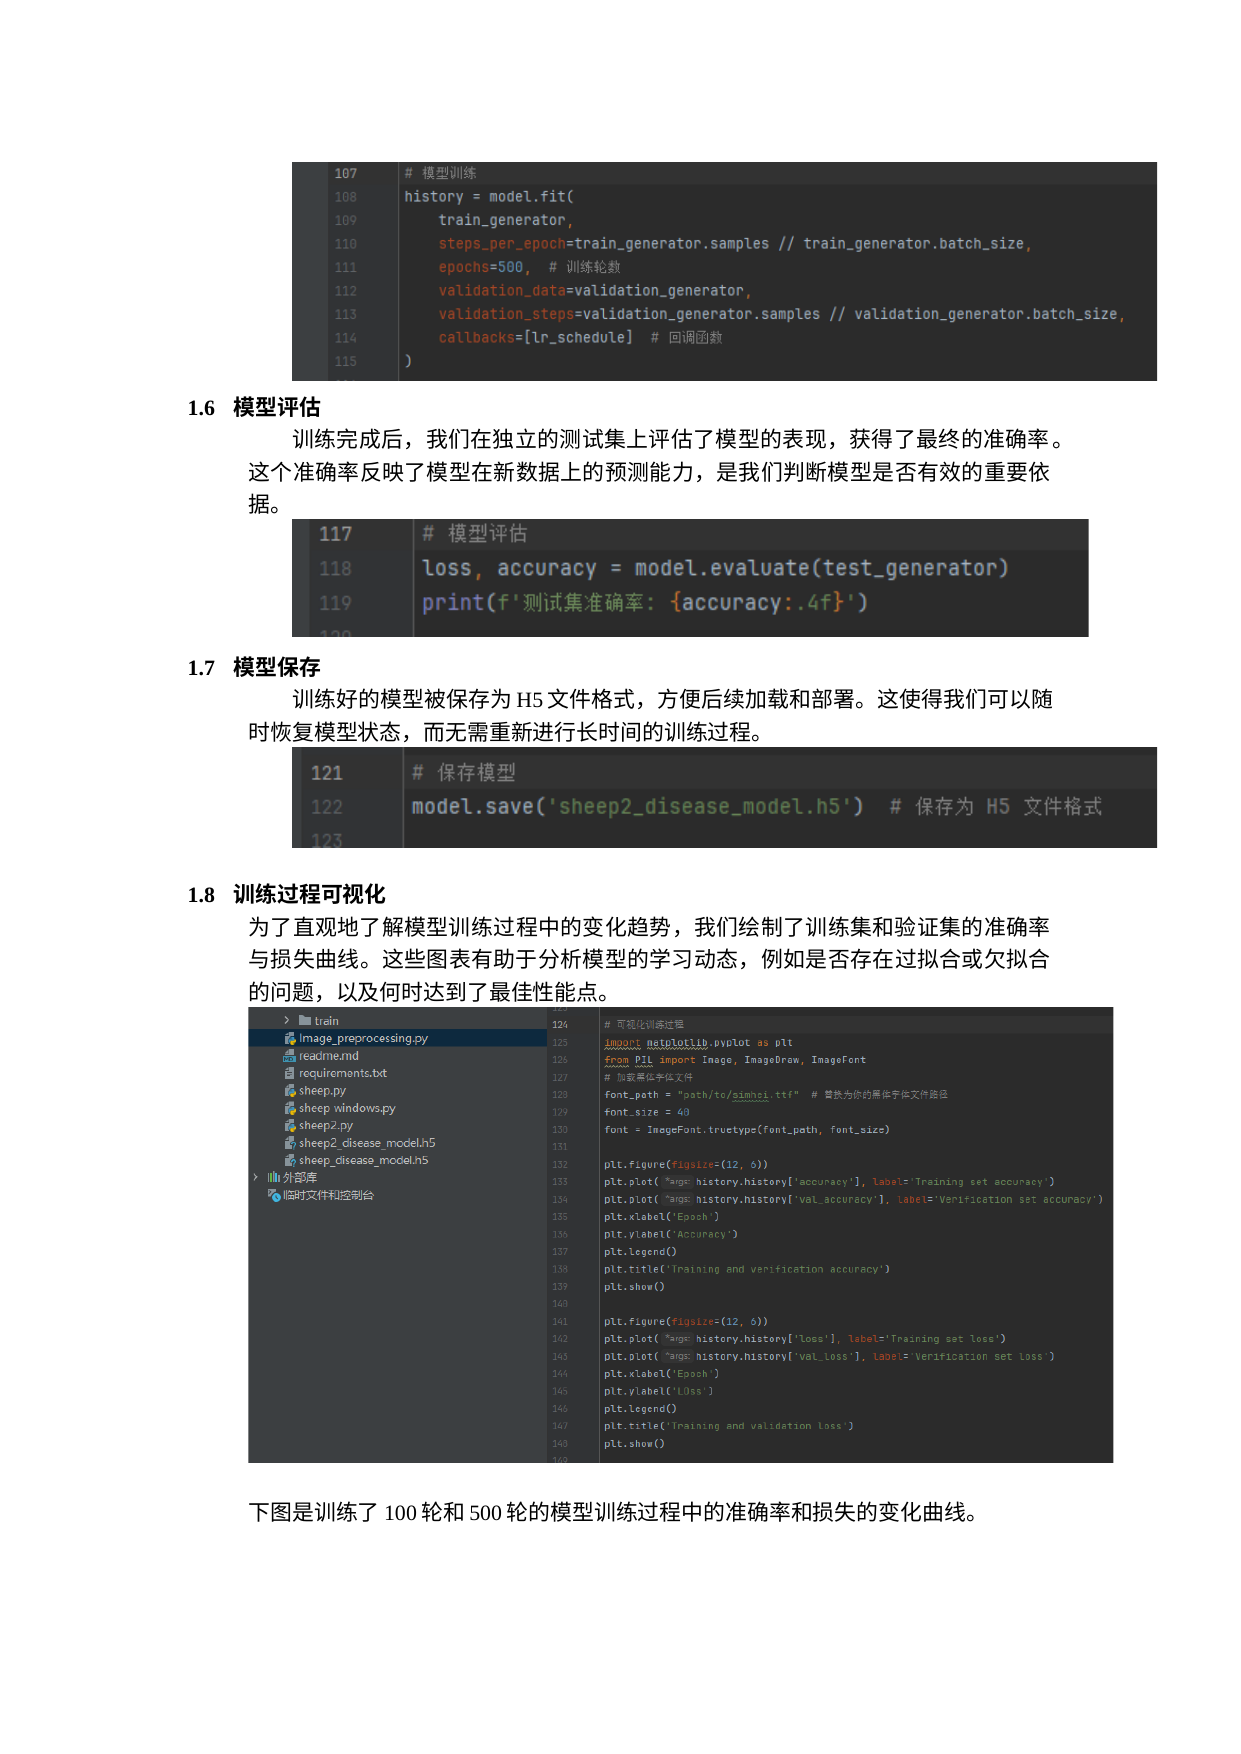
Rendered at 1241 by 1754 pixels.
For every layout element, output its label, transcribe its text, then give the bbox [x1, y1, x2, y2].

picture [248, 1007, 1114, 1463]
picture [292, 747, 1158, 848]
list 训练过程可视化 [187, 877, 1053, 909]
list 训练完成后，我们在独立的测试集上评估了模型的表现，获得了最终的准确率。这个准确率反映了模型在新数据上的预测能力，是我们判断模型是否有效的重要依据。 [248, 422, 1053, 519]
picture [292, 519, 1089, 637]
list 为了直观地了解模型训练过程中的变化趋势，我们绘制了训练集和验证集的准确率与损失曲线。这些图表有助于分析模型的学习动态，例如是否存在过拟合或欠拟合的问题，以及何时达到了最佳性能点。 [248, 909, 1053, 1007]
list 模型保存 [187, 649, 1053, 682]
list 训练好的模型被保存为H5文件格式，方便后续加载和部署。这使得我们可以随时恢复模型状态，而无需重新进行长时间的训练过程。 [248, 682, 1053, 747]
list 下图是训练了100轮和500轮的模型训练过程中的准确率和损失的变化曲线。 [248, 1494, 1053, 1527]
list 模型评估 [187, 389, 1053, 422]
picture [292, 162, 1158, 381]
